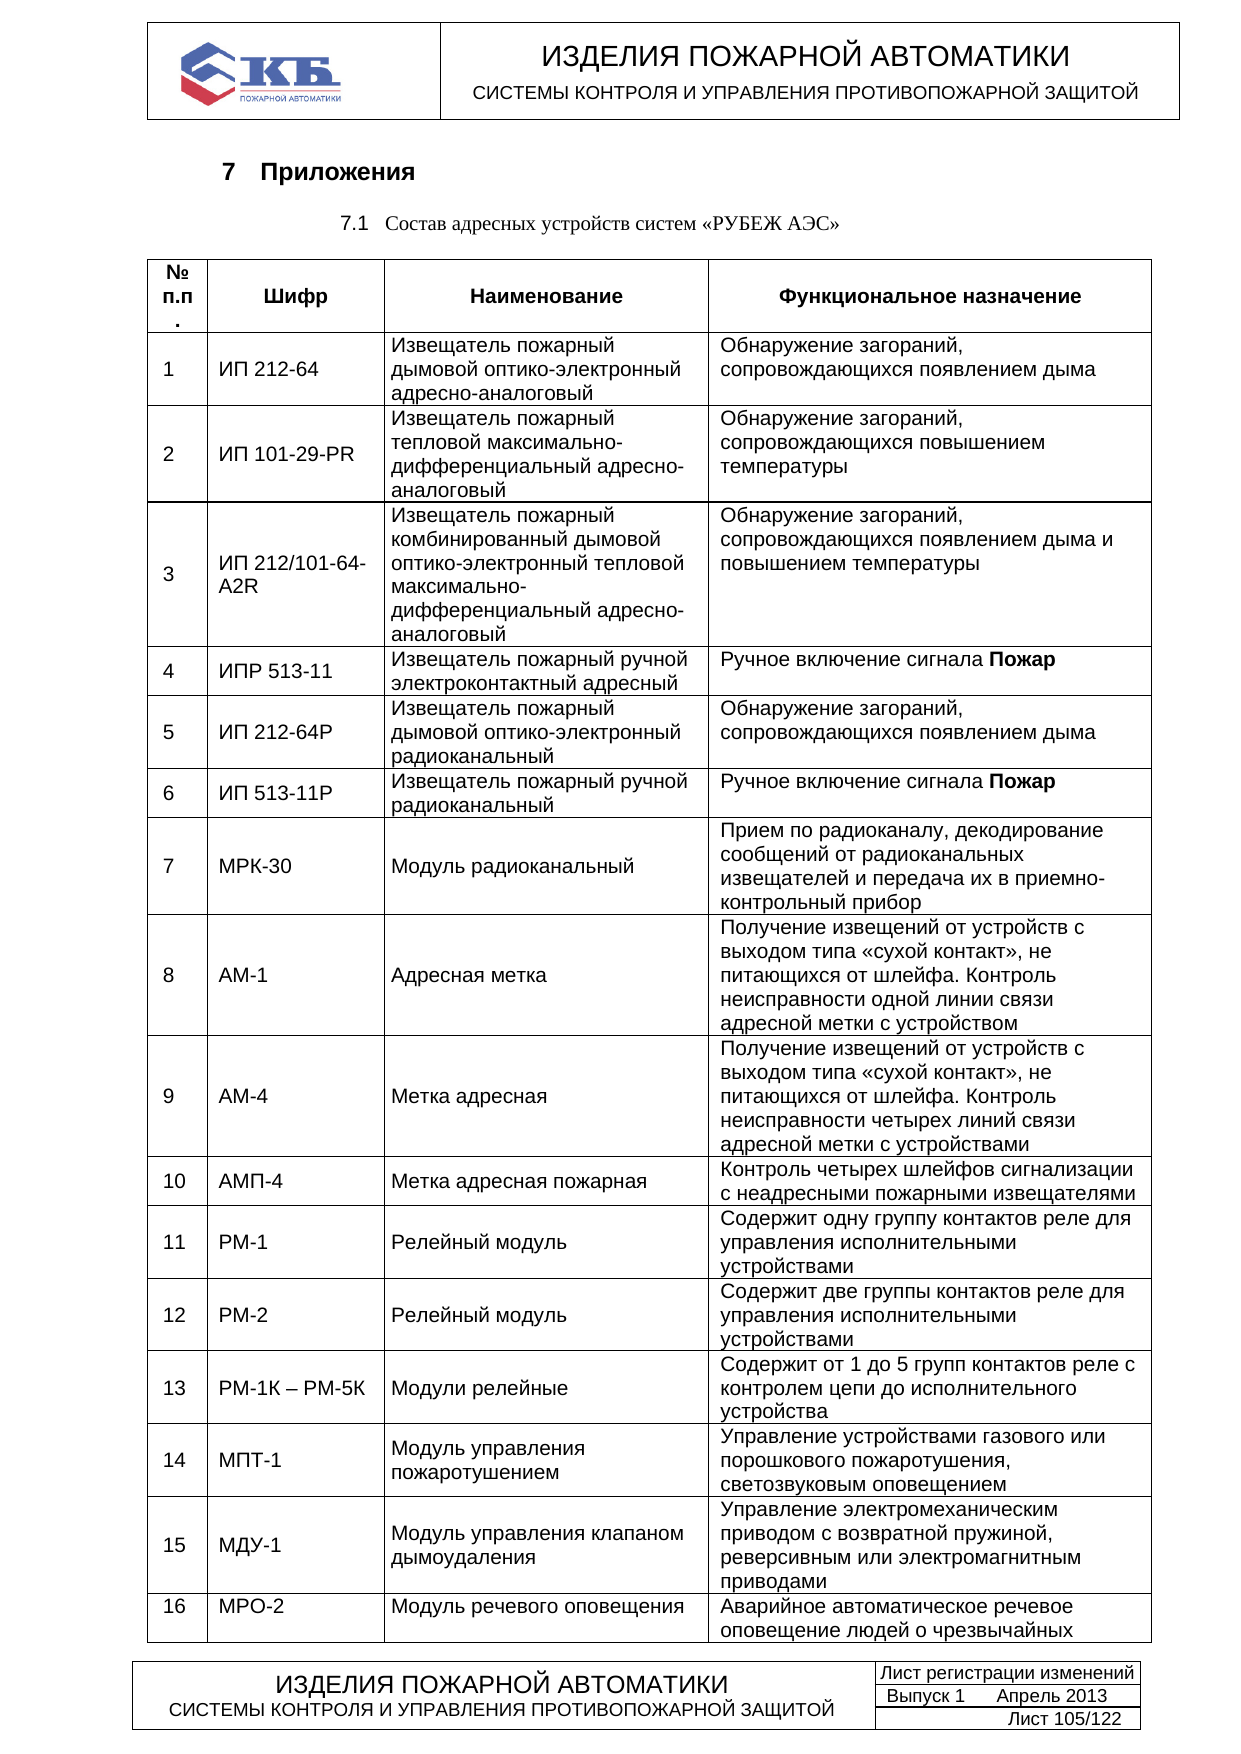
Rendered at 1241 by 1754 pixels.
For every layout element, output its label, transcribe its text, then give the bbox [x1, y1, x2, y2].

table_cell Модули релейные [385, 1351, 708, 1423]
table_cell РМ-1К – РМ-5К [208, 1351, 384, 1423]
table_cell МДУ-1 [208, 1497, 384, 1593]
table_cell МРО-2 [208, 1594, 384, 1642]
table_cell [148, 1279, 207, 1350]
table_cell РМ-1 [208, 1206, 384, 1277]
table_cell Адресная метка [385, 915, 708, 1035]
table_cell Извещатель пожарный комбинированный дымовой оптико-электронный тепловой максимально-дифференциальный адресно-аналоговый [385, 503, 708, 646]
table_cell Метка адресная [385, 1036, 708, 1156]
table_cell МПТ-1 [208, 1424, 384, 1496]
table_cell АМП-4 [208, 1157, 384, 1204]
table_cell [148, 1351, 207, 1423]
table_cell [148, 503, 207, 646]
table_cell Получение извещений от устройств с выходом типа «сухой контакт», не питающихся от шлейфа. Контроль неисправности одной линии связи адресной метки с устройством [709, 915, 1151, 1035]
table_cell Извещатель пожарный дымовой оптико-электронный адресно-аналоговый [385, 333, 708, 404]
list Состав адресных устройств систем «РУБЕЖ АЭС» [340, 211, 1122, 235]
table_cell Содержит от 1 до 5 групп контактов реле с контролем цепи до исполнительного устройства [709, 1351, 1151, 1423]
table_cell [148, 1157, 207, 1204]
table_header Шифр [208, 260, 384, 332]
subtitle Приложения [148, 157, 1122, 186]
table_cell [148, 1594, 207, 1642]
table_cell ИПР 513-11 [208, 647, 384, 695]
table_cell Обнаружение загораний, сопровождающихся появлением дыма [709, 696, 1151, 768]
picture [177, 34, 354, 115]
table_header Наименование [385, 260, 708, 332]
table_cell Извещатель пожарный ручной радиоканальный [385, 769, 708, 817]
table_cell Получение извещений от устройств с выходом типа «сухой контакт», не питающихся от шлейфа. Контроль неисправности четырех линий связи адресной метки с устройствами [709, 1036, 1151, 1156]
table_cell Содержит две группы контактов реле для управления исполнительными устройствами [709, 1279, 1151, 1350]
table_cell [148, 915, 207, 1035]
table_cell [148, 696, 207, 768]
table_cell Контроль четырех шлейфов сигнализации с неадресными пожарными извещателями [709, 1157, 1151, 1204]
table_cell [148, 1036, 207, 1156]
table_cell Модуль речевого оповещения [385, 1594, 708, 1642]
table_cell ИП 212/101-64-А2R [208, 503, 384, 646]
table_cell АМ-4 [208, 1036, 384, 1156]
table_cell Содержит одну группу контактов реле для управления исполнительными устройствами [709, 1206, 1151, 1277]
table_cell Ручное включение сигнала Пожар [709, 647, 1151, 695]
table_cell Модуль управления пожаротушением [385, 1424, 708, 1496]
table_cell Извещатель пожарный дымовой оптико-электронный радиоканальный [385, 696, 708, 768]
table_cell Метка адресная пожарная [385, 1157, 708, 1204]
table_cell [148, 647, 207, 695]
table_cell Ручное включение сигнала Пожар [709, 769, 1151, 817]
table_cell Обнаружение загораний, сопровождающихся повышением температуры [709, 406, 1151, 501]
table_header № п.п. [148, 260, 207, 332]
table_cell Аварийное автоматическое речевое оповещение людей о чрезвычайных ситуациях [709, 1594, 1151, 1642]
table_cell Модуль радиоканальный [385, 818, 708, 914]
table_cell ИП 212-64 [208, 333, 384, 404]
table_cell МРК-30 [208, 818, 384, 914]
table_header Функциональное назначение [709, 260, 1151, 332]
table_cell Модуль управления клапаном дымоудаления [385, 1497, 708, 1593]
table_cell [148, 818, 207, 914]
table_cell Управление электромеханическим приводом с возвратной пружиной, реверсивным или электромагнитным приводами [709, 1497, 1151, 1593]
table_cell [148, 1497, 207, 1593]
table_cell ИП 513-11Р [208, 769, 384, 817]
table_cell ИП 101-29-РR [208, 406, 384, 501]
table_cell [148, 1206, 207, 1277]
table_cell [148, 333, 207, 404]
table_cell Управление устройствами газового или порошкового пожаротушения, светозвуковым оповещением [709, 1424, 1151, 1496]
table_cell Обнаружение загораний, сопровождающихся появлением дыма и повышением температуры [709, 503, 1151, 646]
table_cell Прием по радиоканалу, декодирование сообщений от радиоканальных извещателей и передача их в приемно-контрольный прибор [709, 818, 1151, 914]
table_cell Извещатель пожарный ручной электроконтактный адресный [385, 647, 708, 695]
table_cell РМ-2 [208, 1279, 384, 1350]
table_cell Релейный модуль [385, 1206, 708, 1277]
table_cell АМ-1 [208, 915, 384, 1035]
table_cell Извещатель пожарный тепловой максимально-дифференциальный адресно-аналоговый [385, 406, 708, 501]
table_cell ИП 212-64Р [208, 696, 384, 768]
table_cell Обнаружение загораний, сопровождающихся появлением дыма [709, 333, 1151, 404]
table_cell [148, 1424, 207, 1496]
table_cell [148, 406, 207, 501]
table_cell [148, 769, 207, 817]
table_cell Релейный модуль [385, 1279, 708, 1350]
